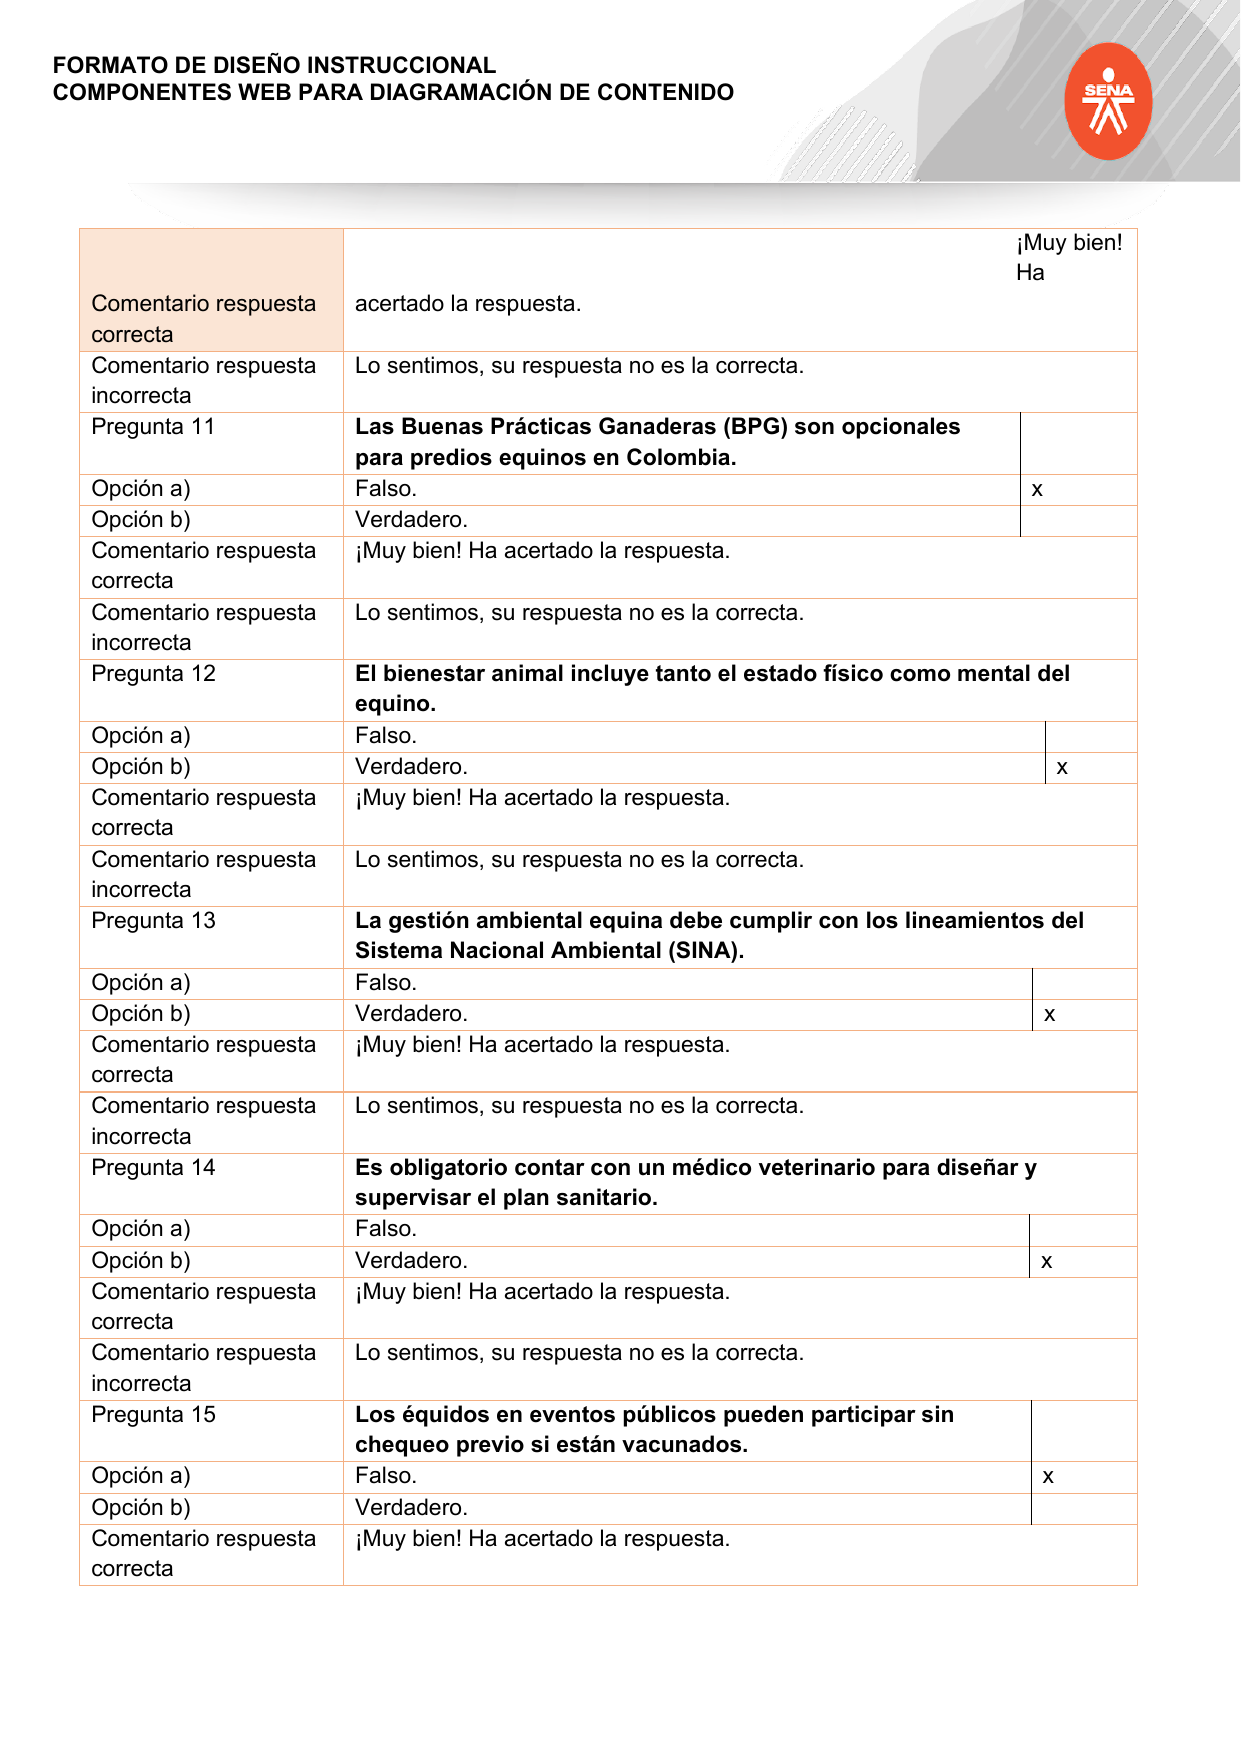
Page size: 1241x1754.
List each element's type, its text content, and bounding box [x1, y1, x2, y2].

picture [0, 0, 1241, 229]
table_cell Comentario respuesta correcta [80, 784, 343, 844]
table_cell Verdadero. [344, 1247, 1029, 1277]
table_cell La gestión ambiental equina debe cumplir con los lineamientos del Sistema Nacional Ambiental (SINA). [344, 907, 1137, 967]
table_cell ¡Muy bien! Ha acertado la respuesta. [344, 1278, 1137, 1338]
table_cell Comentario respuesta correcta [80, 1031, 343, 1091]
table_cell x [1021, 475, 1137, 505]
table_cell Comentario respuesta incorrecta [80, 599, 343, 659]
table_cell [1046, 722, 1137, 752]
table_cell Comentario respuesta correcta [80, 229, 343, 351]
table_cell Opción a) [80, 1462, 343, 1492]
table_cell Comentario respuesta incorrecta [80, 846, 343, 906]
table_cell Comentario respuesta correcta [80, 1278, 343, 1338]
table_cell Pregunta 15 [80, 1401, 343, 1461]
table_cell Lo sentimos, su respuesta no es la correcta. [344, 352, 1137, 412]
table_cell x [1046, 753, 1137, 783]
table_cell Comentario respuesta incorrecta [80, 1093, 343, 1153]
table_cell Verdadero. [344, 753, 1045, 783]
table_cell Comentario respuesta incorrecta [80, 1339, 343, 1400]
table_cell Falso. [344, 475, 1020, 505]
table_cell Pregunta 11 [80, 413, 343, 474]
table_cell Opción b) [80, 1247, 343, 1277]
table_cell Falso. [344, 1215, 1029, 1246]
table_cell Los équidos en eventos públicos pueden participar sin chequeo previo si están vacunados. [344, 1401, 1031, 1461]
table_cell Falso. [344, 1462, 1031, 1492]
table_cell ¡Muy bien! Ha acertado la respuesta. [344, 229, 1137, 351]
table_cell Lo sentimos, su respuesta no es la correcta. [344, 1093, 1137, 1153]
table_cell Falso. [344, 969, 1032, 999]
table_cell Lo sentimos, su respuesta no es la correcta. [344, 1339, 1137, 1400]
table_cell Opción a) [80, 1215, 343, 1246]
table_cell [1021, 413, 1137, 474]
table_cell ¡Muy bien! Ha acertado la respuesta. [344, 784, 1137, 844]
table_cell [1033, 969, 1137, 999]
table_cell Pregunta 14 [80, 1154, 343, 1214]
table_cell Lo sentimos, su respuesta no es la correcta. [344, 846, 1137, 906]
table_cell Opción b) [80, 753, 343, 783]
table_cell ¡Muy bien! Ha acertado la respuesta. [344, 537, 1137, 598]
table_cell Opción b) [80, 506, 343, 536]
table_cell Verdadero. [344, 1000, 1032, 1030]
table_cell [1030, 1215, 1137, 1246]
table_cell ¡Muy bien! Ha acertado la respuesta. [344, 1031, 1137, 1091]
table_cell Comentario respuesta incorrecta [80, 352, 343, 412]
table_cell Opción a) [80, 969, 343, 999]
table_cell ¡Muy bien! Ha acertado la respuesta. [344, 1525, 1137, 1585]
table_cell Verdadero. [344, 1494, 1031, 1524]
table_cell Verdadero. [344, 506, 1020, 536]
table_cell Comentario respuesta correcta [80, 537, 343, 598]
table_cell [1032, 1401, 1137, 1461]
table_cell Opción a) [80, 475, 343, 505]
table_cell Pregunta 12 [80, 660, 343, 721]
table_cell x [1030, 1247, 1137, 1277]
table_cell [1032, 1494, 1137, 1524]
table_cell Opción b) [80, 1494, 343, 1524]
table_cell Es obligatorio contar con un médico veterinario para diseñar y supervisar el plan sanitario. [344, 1154, 1137, 1214]
table_cell [1021, 506, 1137, 536]
table_cell Opción b) [80, 1000, 343, 1030]
table_cell Opción a) [80, 722, 343, 752]
table_cell Pregunta 13 [80, 907, 343, 967]
table_cell x [1032, 1462, 1137, 1492]
table_cell Lo sentimos, su respuesta no es la correcta. [344, 599, 1137, 659]
table_cell x [1033, 1000, 1137, 1030]
table_cell Falso. [344, 722, 1045, 752]
table_cell Comentario respuesta correcta [80, 1525, 343, 1585]
table_cell Las Buenas Prácticas Ganaderas (BPG) son opcionales para predios equinos en Colombia. [344, 413, 1020, 474]
table_cell El bienestar animal incluye tanto el estado físico como mental del equino. [344, 660, 1137, 721]
